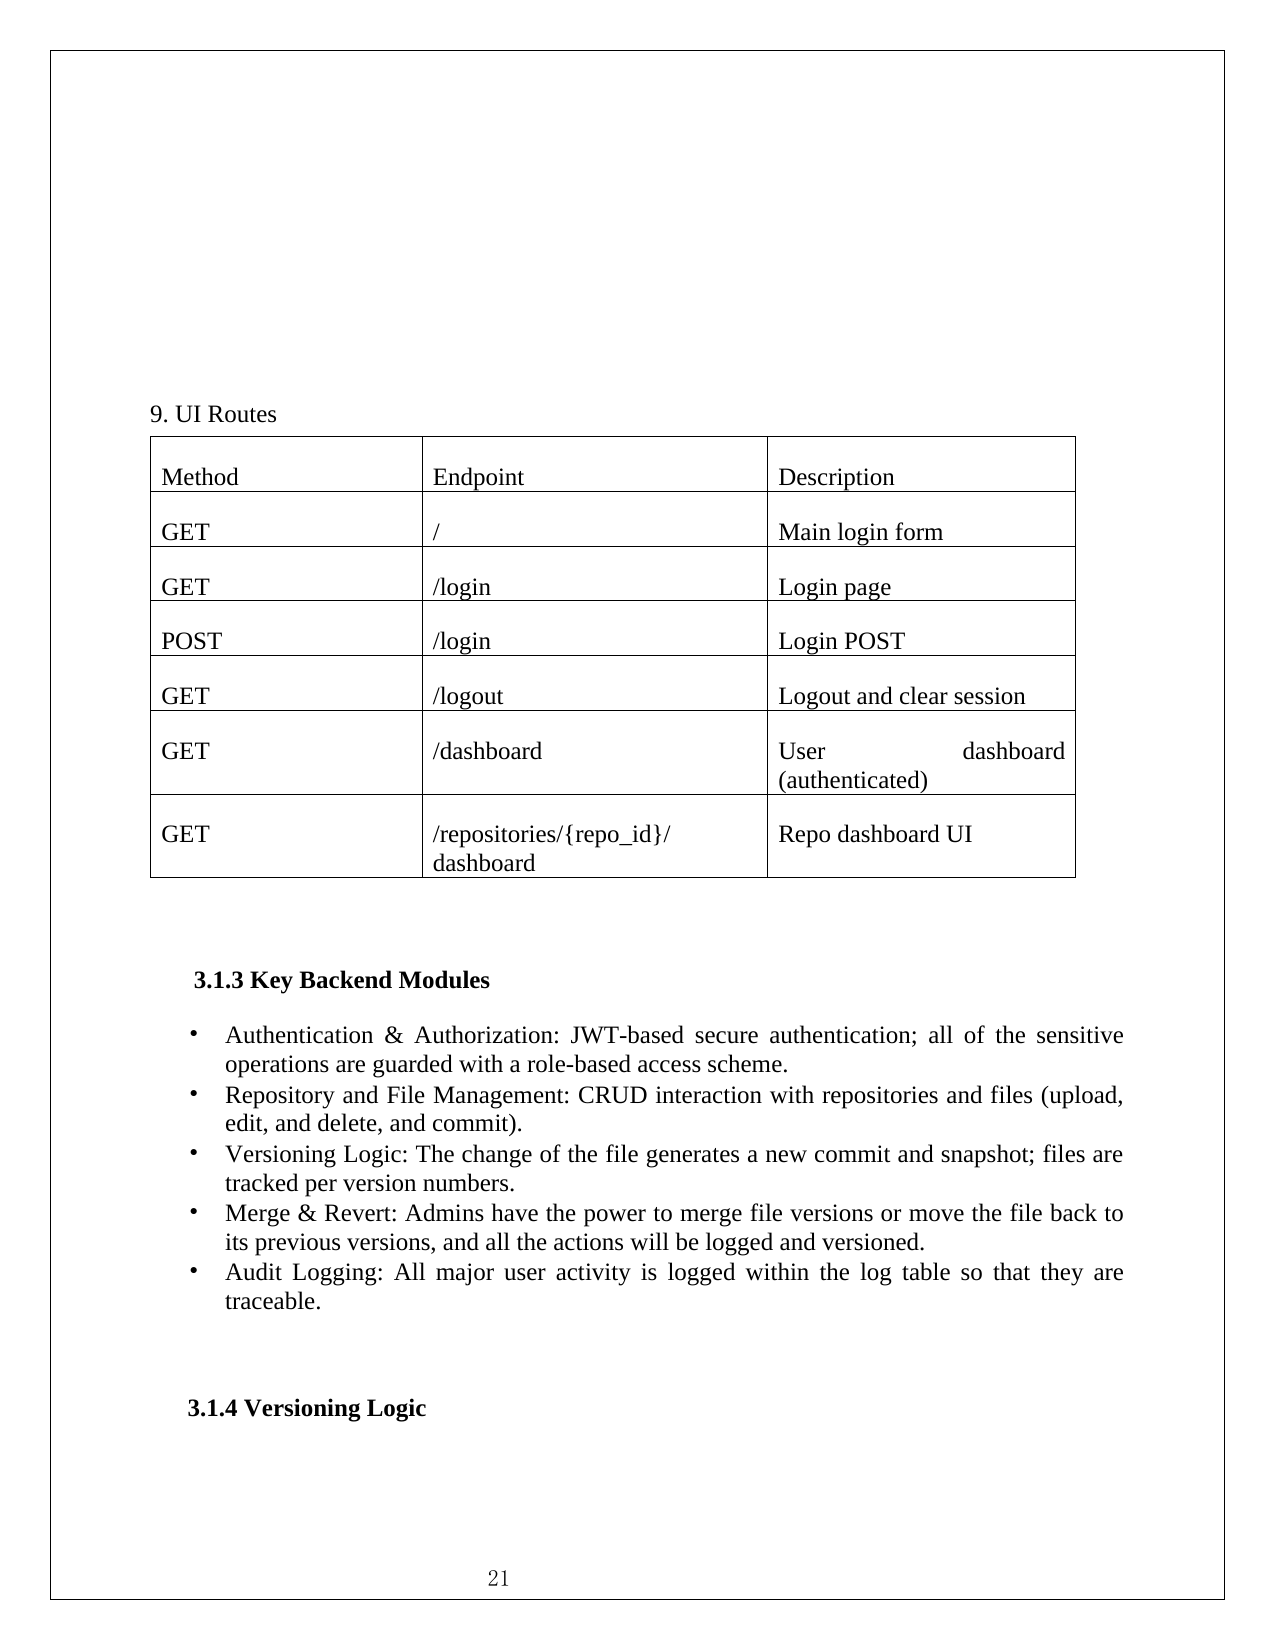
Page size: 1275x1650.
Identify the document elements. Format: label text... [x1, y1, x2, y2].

list Merge & Revert: Admins have the power to merge file versions or move the file back to its previous versions, and all the actions will be logged and versioned. [187, 1196, 1125, 1256]
table_cell GET [151, 547, 422, 600]
table_cell /login [423, 601, 767, 655]
table_cell /repositories/{repo_id}/dashboard [423, 795, 767, 877]
table_cell /login [423, 547, 767, 600]
table_cell GET [151, 656, 422, 710]
subtitle 3.1.4 Versioning Logic [150, 1393, 1125, 1422]
list Authentication & Authorization: JWT-based secure authentication; all of the sensitive operations are guarded with a role-based access scheme. [187, 1019, 1125, 1078]
table_cell Repo dashboard UI [768, 795, 1075, 877]
table_cell POST [151, 601, 422, 655]
table_cell GET [151, 492, 422, 546]
list Repository and File Management: CRUD interaction with repositories and files (upload, edit, and delete, and commit). [187, 1078, 1125, 1137]
table_header Description [768, 437, 1075, 491]
table_cell User dashboard (authenticated) [768, 711, 1075, 793]
table_header Endpoint [423, 437, 767, 491]
table_cell / [423, 492, 767, 546]
table_cell GET [151, 795, 422, 877]
table_cell Main login form [768, 492, 1075, 546]
table_cell /dashboard [423, 711, 767, 793]
list Audit Logging: All major user activity is logged within the log table so that they are traceable. [187, 1256, 1125, 1315]
table_cell /logout [423, 656, 767, 710]
list Versioning Logic: The change of the file generates a new commit and snapshot; files are tracked per version numbers. [187, 1137, 1125, 1196]
subtitle 3.1.3 Key Backend Modules [187, 965, 1125, 994]
table_header Method [151, 437, 422, 491]
table_cell Login page [768, 547, 1075, 600]
subtitle 9. UI Routes [150, 399, 1125, 428]
table_cell GET [151, 711, 422, 793]
table_cell Logout and clear session [768, 656, 1075, 710]
table_cell Login POST [768, 601, 1075, 655]
